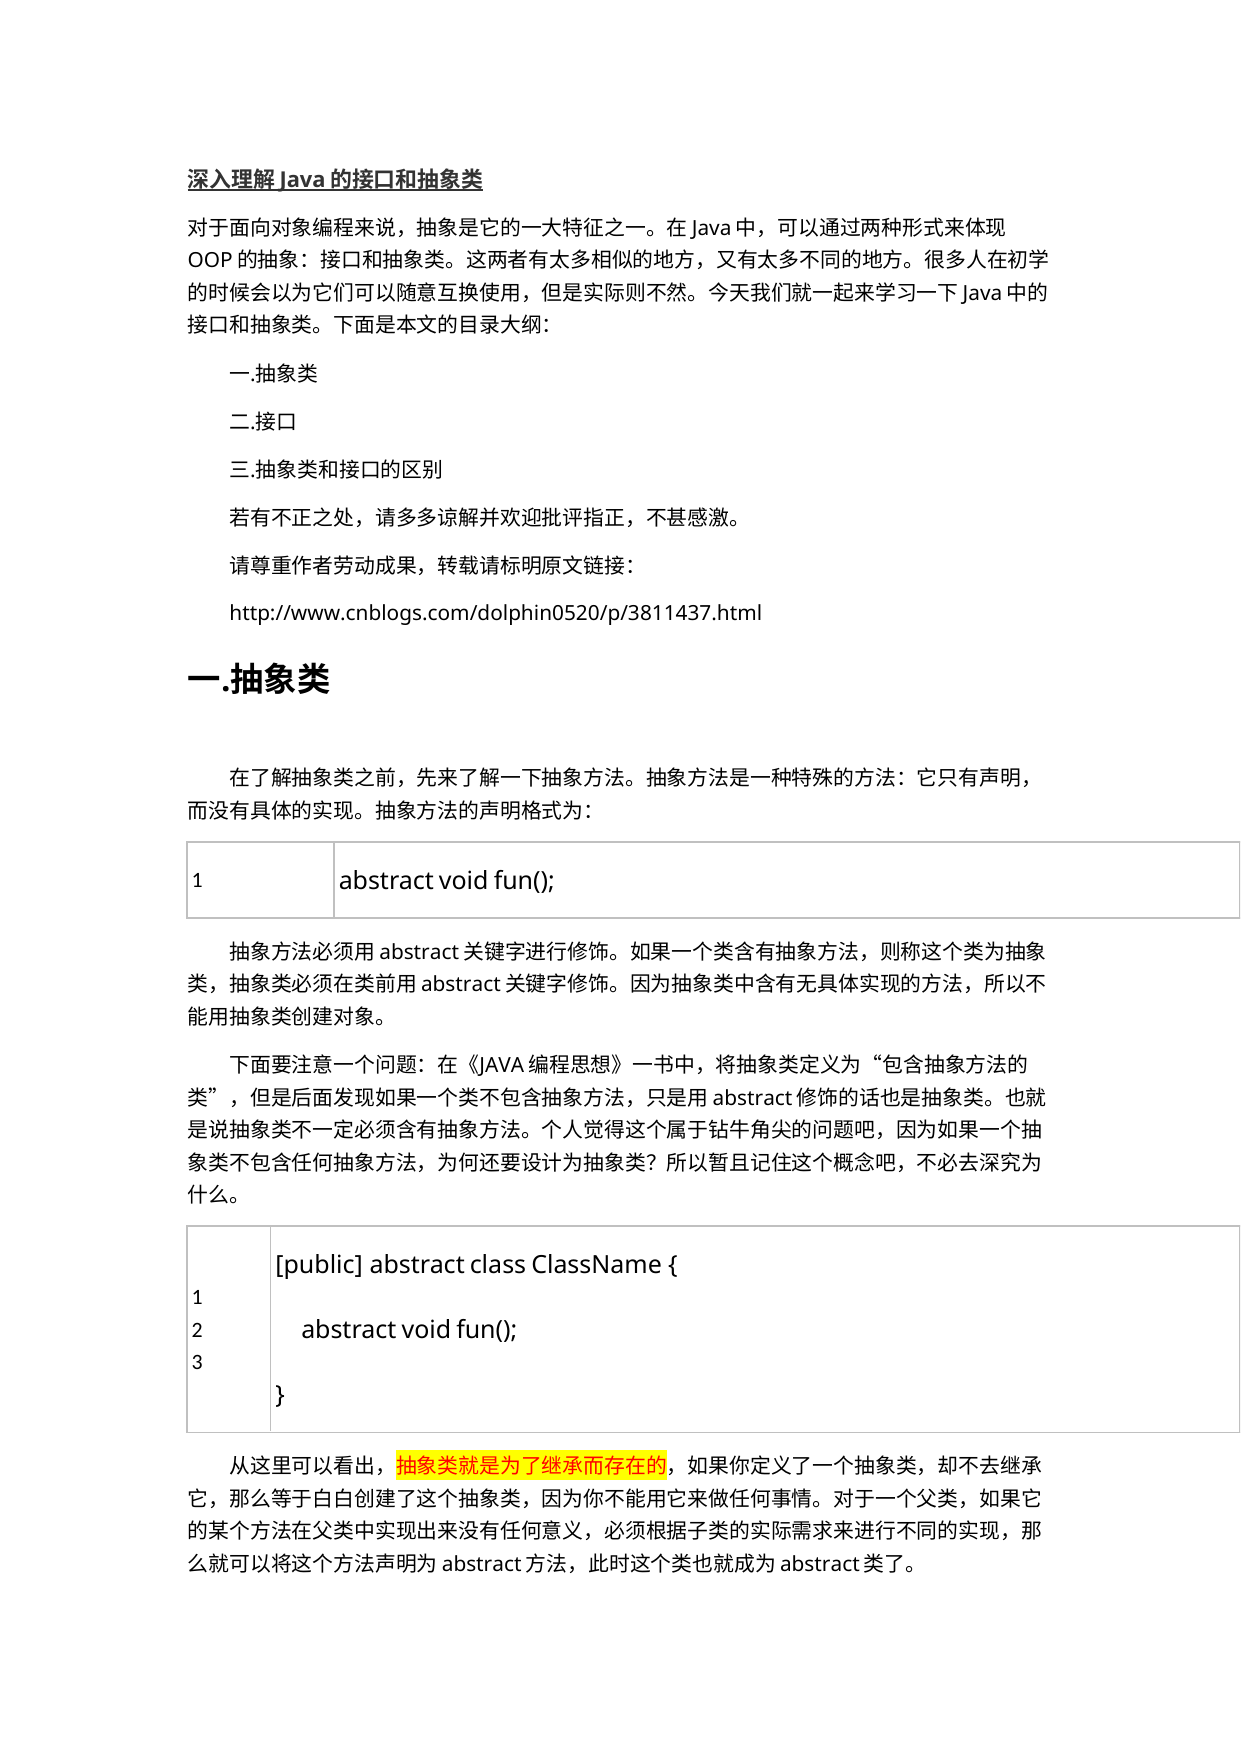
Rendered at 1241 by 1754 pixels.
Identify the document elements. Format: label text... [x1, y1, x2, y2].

text http://www.cnblogs.com/dolphin0520/p/3811437.html [187, 596, 1053, 629]
subtitle 深入理解Java的接口和抽象类 [187, 162, 1053, 194]
text 若有不正之处，请多多谅解并欢迎批评指正，不甚感激。 [187, 500, 1053, 533]
subtitle 一.抽象类 [187, 644, 1053, 709]
text 请尊重作者劳动成果，转载请标明原文链接： [187, 548, 1053, 581]
text 一.抽象类 [187, 356, 1053, 388]
table_header abstract void fun(); [335, 843, 1239, 917]
text 对于面向对象编程来说，抽象是它的一大特征之一。在Java中，可以通过两种形式来体现OOP的抽象：接口和抽象类。这两者有太多相似的地方，又有太多不同的地方。很多人在初学的时候会以为它们可以随意互换使用，但是实际则不然。今天我们就一起来学习一下Java中的接口和抽象类。下面是本文的目录大纲： [187, 210, 1053, 340]
text 二.接口 [187, 404, 1053, 436]
text 三.抽象类和接口的区别 [187, 452, 1053, 484]
table_header 1 2 3 [188, 1227, 270, 1431]
table_header [public] abstract class ClassName { abstract void fun(); } [271, 1227, 1239, 1431]
text 下面要注意一个问题：在《JAVA编程思想》一书中，将抽象类定义为“包含抽象方法的类”，但是后面发现如果一个类不包含抽象方法，只是用abstract修饰的话也是抽象类。也就是说抽象类不一定必须含有抽象方法。个人觉得这个属于钻牛角尖的问题吧，因为如果一个抽象类不包含任何抽象方法，为何还要设计为抽象类？所以暂且记住这个概念吧，不必去深究为什么。 [187, 1047, 1053, 1210]
table_header 1 [188, 843, 333, 917]
text 从这里可以看出，抽象类就是为了继承而存在的，如果你定义了一个抽象类，却不去继承它，那么等于白白创建了这个抽象类，因为你不能用它来做任何事情。对于一个父类，如果它的某个方法在父类中实现出来没有任何意义，必须根据子类的实际需求来进行不同的实现，那么就可以将这个方法声明为abstract方法，此时这个类也就成为abstract类了。 [187, 1448, 1053, 1578]
text 抽象方法必须用abstract关键字进行修饰。如果一个类含有抽象方法，则称这个类为抽象类，抽象类必须在类前用abstract关键字修饰。因为抽象类中含有无具体实现的方法，所以不能用抽象类创建对象。 [187, 934, 1053, 1032]
text 在了解抽象类之前，先来了解一下抽象方法。抽象方法是一种特殊的方法：它只有声明，而没有具体的实现。抽象方法的声明格式为： [187, 760, 1053, 825]
